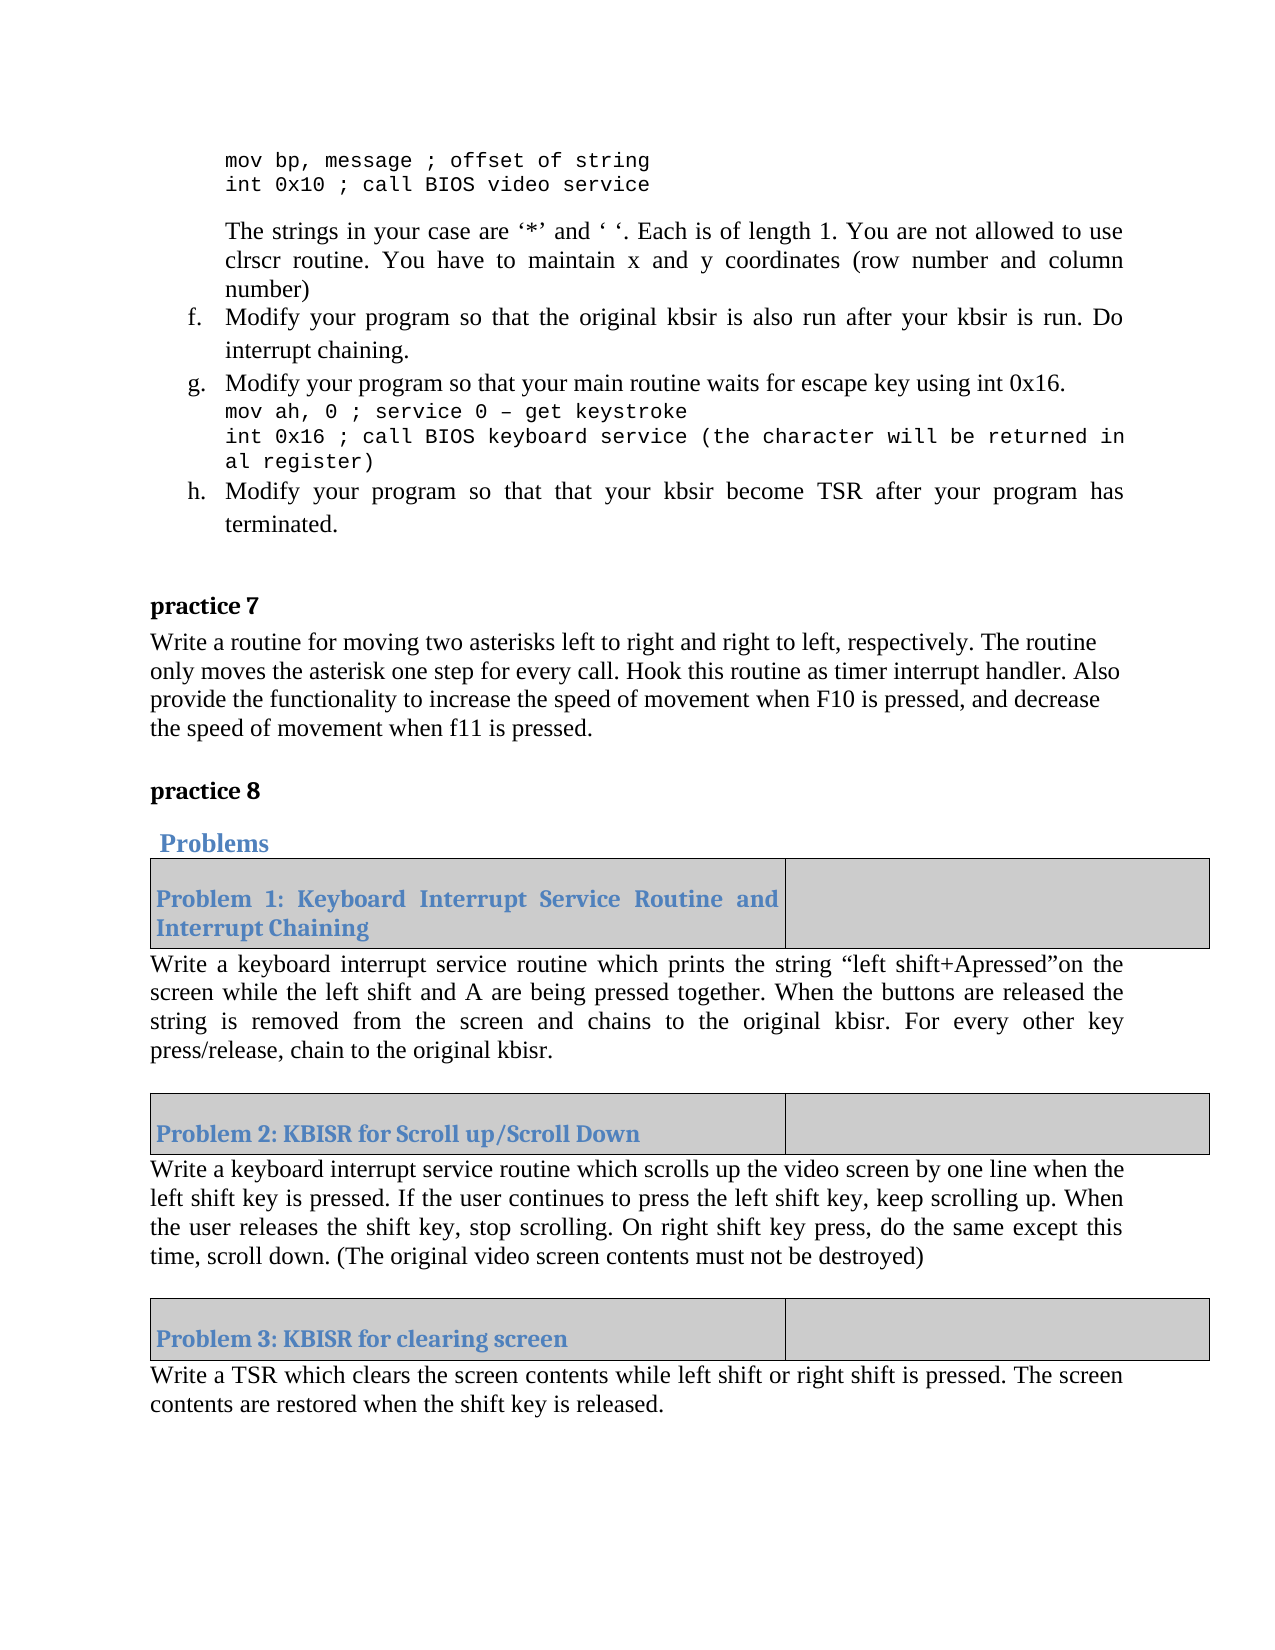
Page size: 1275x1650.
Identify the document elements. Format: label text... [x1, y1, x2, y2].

table_header [786, 1299, 1209, 1360]
text practice 7 [150, 592, 1125, 621]
text Write a keyboard interrupt service routine which prints the string “left shift+Apressed”on the screen while the left shift and A are being pressed together. When the buttons are released the string is removed from the screen and chains to the original kbisr. For every other key press/release, chain to the original kbisr. [150, 949, 1125, 1064]
text Write a routine for moving two asterisks left to right and right to left, respectively. The routine only moves the asterisk one step for every call. Hook this routine as timer interrupt handler. Also provide the functionality to increase the speed of movement when F10 is pressed, and decrease the speed of movement when f11 is pressed. [150, 627, 1125, 742]
text Write a TSR which clears the screen contents while left shift or right shift is pressed. The screen contents are restored when the shift key is released. [150, 1361, 1125, 1418]
table_header Problem 1: Keyboard Interrupt Service Routine and Interrupt Chaining [151, 859, 785, 948]
text practice 8 [150, 777, 1125, 806]
table_header Problem 3: KBISR for clearing screen [151, 1299, 785, 1360]
text mov bp, message ; offset of string [225, 150, 1125, 174]
text Write a keyboard interrupt service routine which scrolls up the video screen by one line when the left shift key is pressed. If the user continues to press the left shift key, keep scrolling up. When the user releases the shift key, stop scrolling. On right shift key press, do the same except this time, scroll down. (The original video screen contents must not be destroyed) [150, 1155, 1125, 1269]
table_header [786, 859, 1209, 948]
text int 0x10 ; call BIOS video service [225, 174, 1125, 197]
table_header Problem 2: KBISR for Scroll up/Scroll Down [151, 1094, 785, 1154]
list int 0x16 ; call BIOS keyboard service (the character will be returned in al register) [225, 426, 1125, 475]
list Modify your program so that the original kbsir is also run after your kbsir is run. Do interrupt chaining. [187, 302, 1125, 364]
text The strings in your case are ‘*’ and ‘ ‘. Each is of length 1. You are not allowed to use clrscr routine. You have to maintain x and y coordinates (row number and column number) [225, 216, 1125, 302]
list mov ah, 0 ; service 0 – get keystroke [225, 401, 1125, 425]
list Modify your program so that your main routine waits for escape key using int 0x16. [187, 368, 1125, 397]
table_header [786, 1094, 1209, 1154]
list Modify your program so that that your kbsir become TSR after your program has terminated. [187, 476, 1125, 538]
subtitle Problems [159, 827, 1125, 858]
